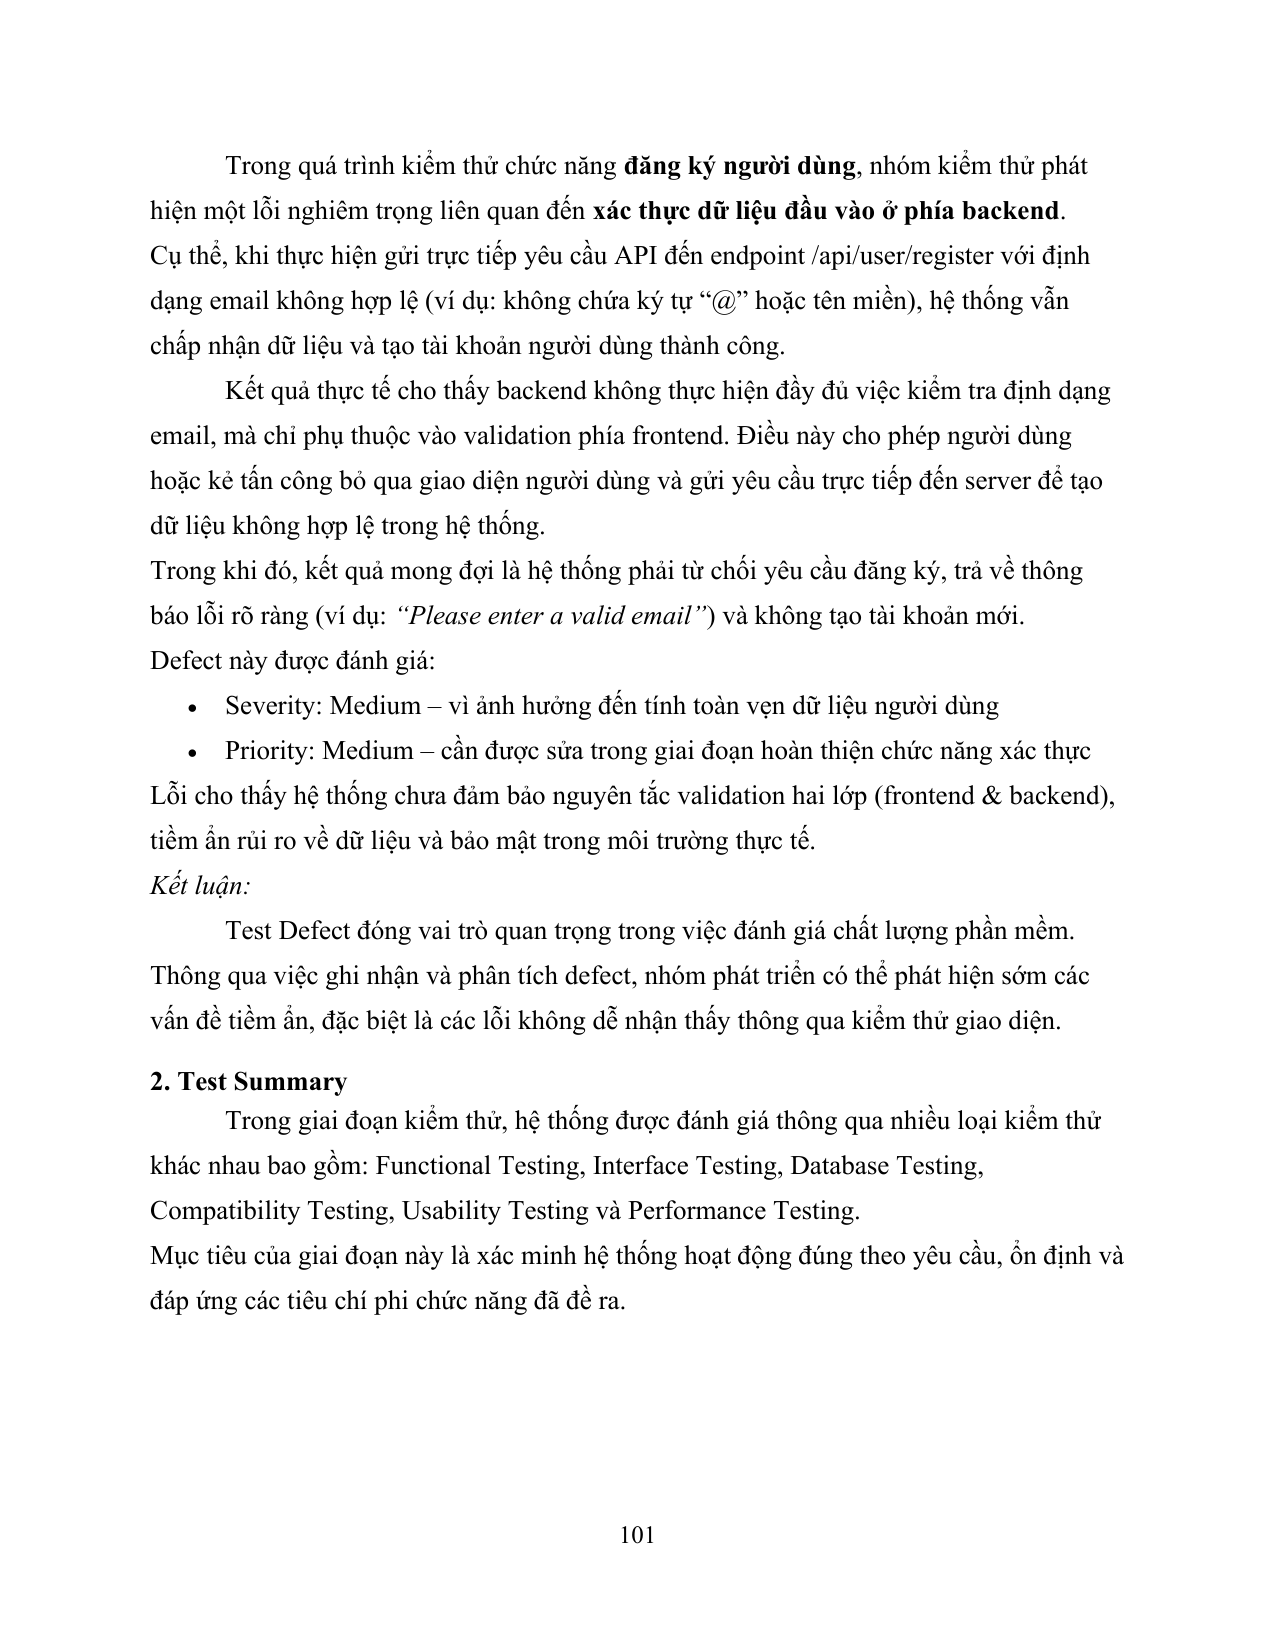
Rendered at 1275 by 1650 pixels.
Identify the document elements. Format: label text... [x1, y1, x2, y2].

text Defect này được đánh giá: [150, 645, 1125, 675]
list Severity: Medium – vì ảnh hưởng đến tính toàn vẹn dữ liệu người dùng [187, 690, 1125, 720]
list Priority: Medium – cần được sửa trong giai đoạn hoàn thiện chức năng xác thực [187, 735, 1125, 765]
text Lỗi cho thấy hệ thống chưa đảm bảo nguyên tắc validation hai lớp (frontend & backend), tiềm ẩn rủi ro về dữ liệu và bảo mật trong môi trường thực tế. [150, 780, 1125, 855]
text Trong quá trình kiểm thử chức năng đăng ký người dùng, nhóm kiểm thử phát hiện một lỗi nghiêm trọng liên quan đến xác thực dữ liệu đầu vào ở phía backend. [150, 150, 1125, 225]
text Kết quả thực tế cho thấy backend không thực hiện đầy đủ việc kiểm tra định dạng email, mà chỉ phụ thuộc vào validation phía frontend. Điều này cho phép người dùng hoặc kẻ tấn công bỏ qua giao diện người dùng và gửi yêu cầu trực tiếp đến server để tạo dữ liệu không hợp lệ trong hệ thống. [150, 375, 1125, 540]
text Test Defect đóng vai trò quan trọng trong việc đánh giá chất lượng phần mềm. Thông qua việc ghi nhận và phân tích defect, nhóm phát triển có thể phát hiện sớm các vấn đề tiềm ẩn, đặc biệt là các lỗi không dễ nhận thấy thông qua kiểm thử giao diện. [150, 915, 1125, 1035]
subtitle 2. Test Summary [150, 1067, 1125, 1097]
text Cụ thể, khi thực hiện gửi trực tiếp yêu cầu API đến endpoint /api/user/register với định dạng email không hợp lệ (ví dụ: không chứa ký tự “@” hoặc tên miền), hệ thống vẫn chấp nhận dữ liệu và tạo tài khoản người dùng thành công. [150, 240, 1125, 360]
text Kết luận: [150, 870, 1125, 900]
text Trong khi đó, kết quả mong đợi là hệ thống phải từ chối yêu cầu đăng ký, trả về thông báo lỗi rõ ràng (ví dụ: “Please enter a valid email”) và không tạo tài khoản mới. [150, 555, 1125, 630]
text Trong giai đoạn kiểm thử, hệ thống được đánh giá thông qua nhiều loại kiểm thử khác nhau bao gồm: Functional Testing, Interface Testing, Database Testing, Compatibility Testing, Usability Testing và Performance Testing. Mục tiêu của giai đoạn này là xác minh hệ thống hoạt động đúng theo yêu cầu, ổn định và đáp ứng các tiêu chí phi chức năng đã đề ra. [150, 1105, 1125, 1315]
